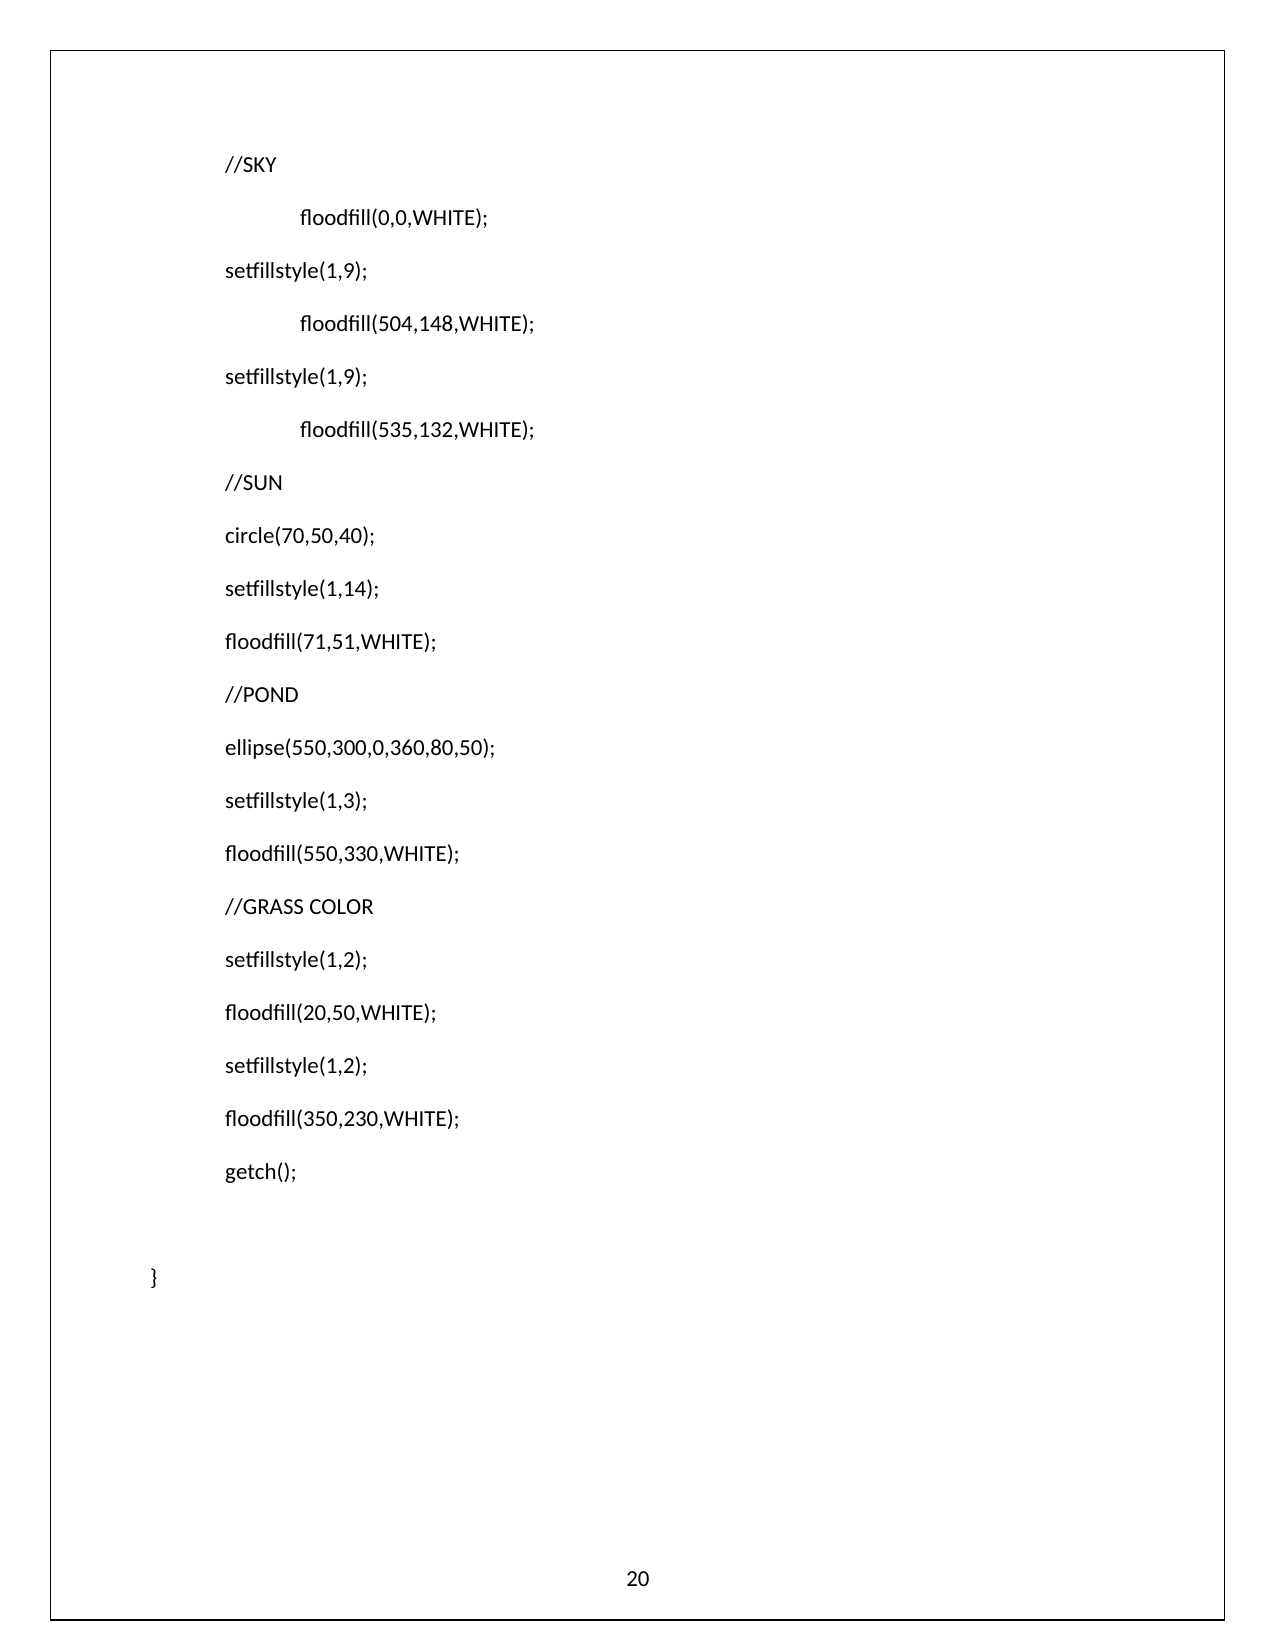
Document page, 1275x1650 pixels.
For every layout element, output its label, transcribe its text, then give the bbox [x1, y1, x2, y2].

text //SUN [150, 468, 1125, 496]
text floodfill(71,51,WHITE); [150, 627, 1125, 655]
text ellipse(550,300,0,360,80,50); [150, 733, 1125, 761]
text floodfill(20,50,WHITE); [150, 998, 1125, 1026]
text setfillstyle(1,14); [150, 574, 1125, 602]
text setfillstyle(1,2); [150, 1051, 1125, 1079]
text floodfill(550,330,WHITE); [150, 839, 1125, 867]
text //GRASS COLOR [150, 892, 1125, 920]
text setfillstyle(1,9); [150, 362, 1125, 390]
text } [150, 1263, 1125, 1291]
text floodfill(535,132,WHITE); [150, 415, 1125, 443]
text setfillstyle(1,9); [150, 256, 1125, 284]
text circle(70,50,40); [150, 521, 1125, 549]
text setfillstyle(1,2); [150, 945, 1125, 973]
text floodfill(504,148,WHITE); [150, 309, 1125, 337]
text floodfill(0,0,WHITE); [150, 203, 1125, 231]
text floodfill(350,230,WHITE); [150, 1104, 1125, 1132]
text setfillstyle(1,3); [150, 786, 1125, 814]
text getch(); [150, 1157, 1125, 1185]
text //POND [150, 680, 1125, 708]
text //SKY [150, 150, 1125, 178]
